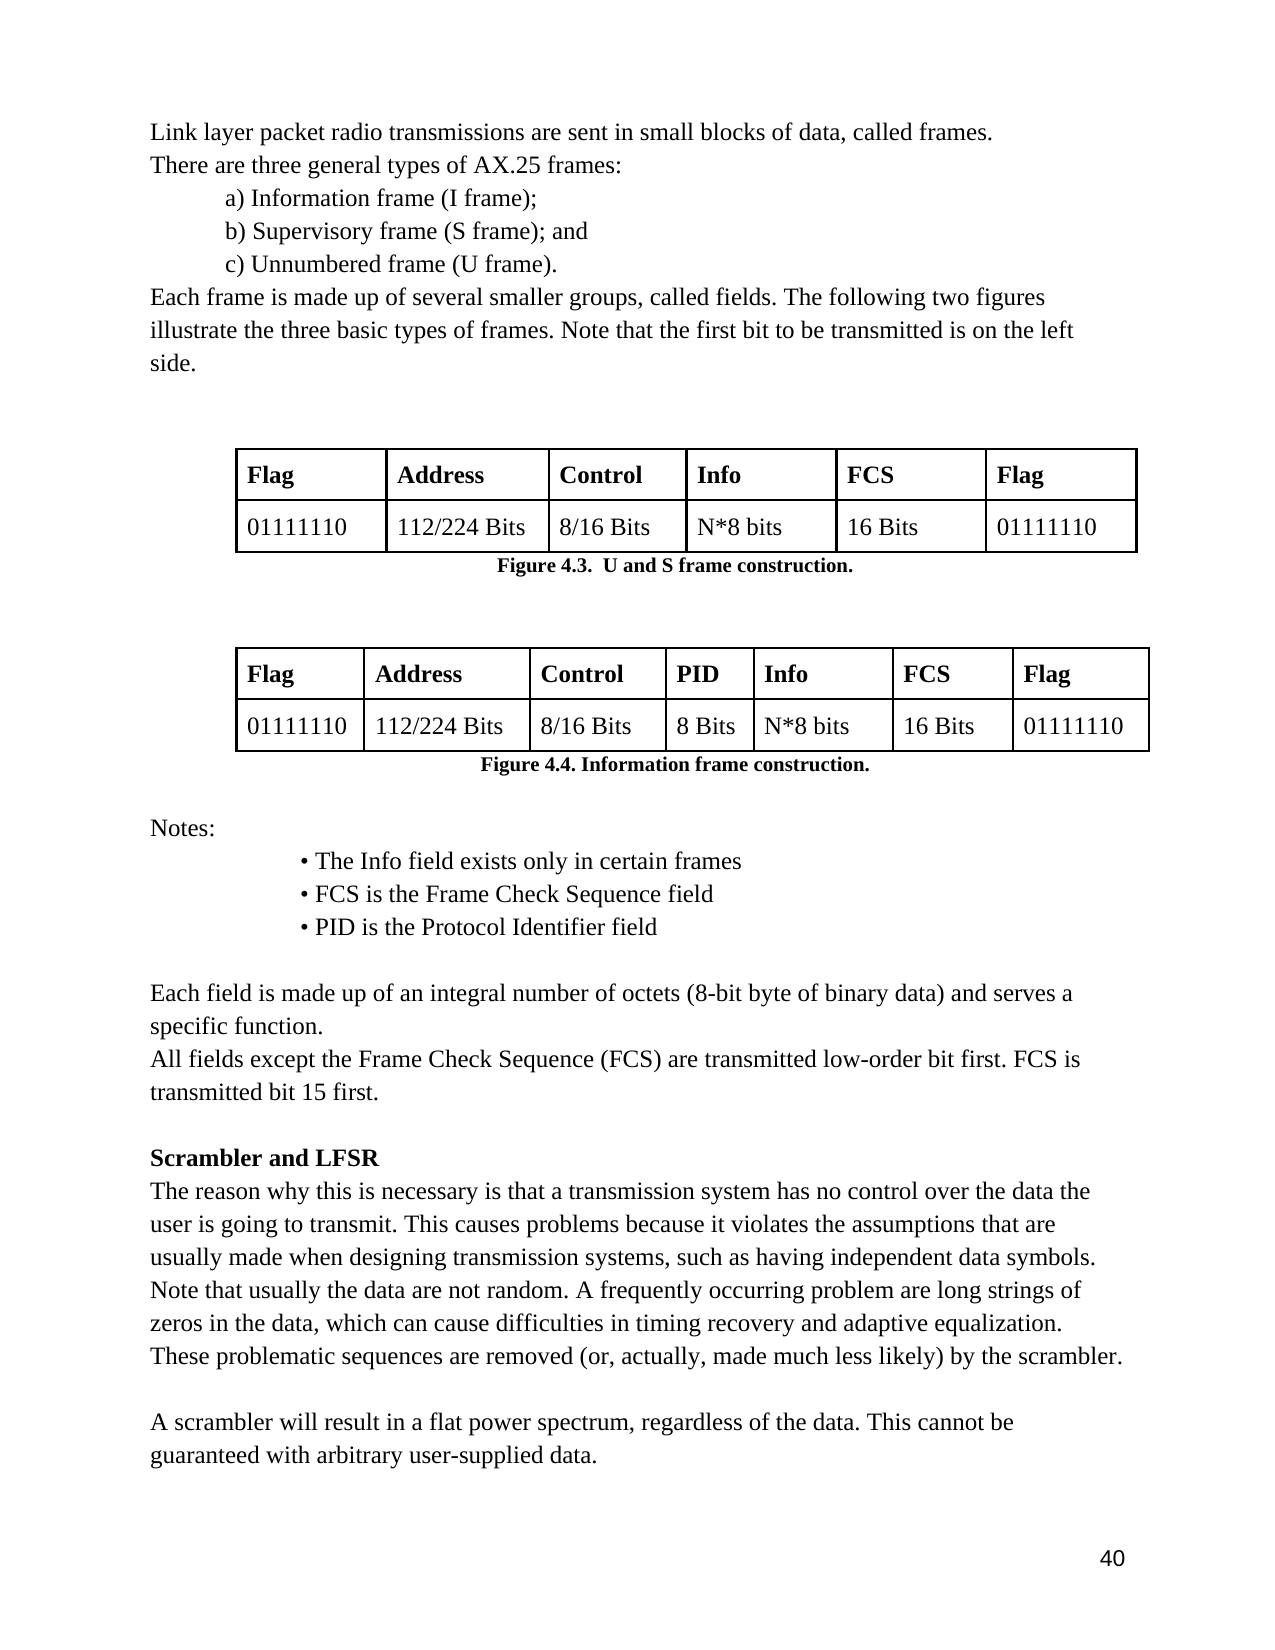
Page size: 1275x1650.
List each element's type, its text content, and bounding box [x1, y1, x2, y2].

text Notes: [150, 813, 1125, 841]
table_header Flag [238, 649, 363, 698]
table_cell 01111110 [238, 700, 363, 750]
table_cell N*8 bits [688, 501, 835, 551]
text Link layer packet radio transmissions are sent in small blocks of data, called frames. [150, 117, 1125, 146]
table_header PID [667, 649, 753, 698]
table_header Flag [1014, 649, 1148, 698]
table_header FCS [894, 649, 1012, 698]
text Each frame is made up of several smaller groups, called fields. The following two figures illustrate the three basic types of frames. Note that the first bit to be transmitted is on the left side. [150, 282, 1125, 377]
table_header Flag [238, 450, 385, 499]
text a) Information frame (I frame); [225, 183, 1125, 212]
table_cell 01111110 [238, 501, 385, 551]
text All fields except the Frame Check Sequence (FCS) are transmitted low-order bit first. FCS is transmitted bit 15 first. [150, 1044, 1125, 1106]
text Each field is made up of an integral number of octets (8-bit byte of binary data) and serves a specific function. [150, 978, 1125, 1039]
text A scrambler will result in a flat power spectrum, regardless of the data. This cannot be guaranteed with arbitrary user-supplied data. [150, 1407, 1125, 1469]
text c) Unnumbered frame (U frame). [225, 249, 1125, 278]
table_header Info [755, 649, 892, 698]
text Figure 4.4. Information frame construction. [225, 752, 1125, 776]
text Scrambler and LFSR [150, 1143, 1125, 1172]
text b) Supervisory frame (S frame); and [225, 216, 1125, 245]
table_cell 112/224 Bits [365, 700, 529, 750]
table_cell 112/224 Bits [388, 501, 548, 551]
table_header Address [388, 450, 548, 499]
table_header Flag [987, 450, 1135, 499]
table_cell 01111110 [1014, 700, 1148, 750]
text Figure 4.3. U and S frame construction. [225, 553, 1125, 577]
table_header Control [550, 450, 685, 499]
text There are three general types of AX.25 frames: [150, 150, 1125, 179]
table_cell 16 Bits [894, 700, 1012, 750]
table_cell 8/16 Bits [550, 501, 685, 551]
text • The Info field exists only in certain frames [300, 846, 1125, 874]
text • PID is the Protocol Identifier field [300, 912, 1125, 941]
text The reason why this is necessary is that a transmission system has no control over the data the user is going to transmit. This causes problems because it violates the assumptions that are usually made when designing transmission systems, such as having independent data symbols. Note that usually the data are not random. A frequently occurring problem are long strings of zeros in the data, which can cause difficulties in timing recovery and adaptive equalization. These problematic sequences are removed (or, actually, made much less likely) by the scrambler. [150, 1176, 1125, 1370]
table_header Info [688, 450, 835, 499]
table_cell 01111110 [987, 501, 1135, 551]
text • FCS is the Frame Check Sequence field [300, 879, 1125, 907]
table_header Address [365, 649, 529, 698]
table_header FCS [838, 450, 985, 499]
table_cell 16 Bits [838, 501, 985, 551]
table_cell N*8 bits [755, 700, 892, 750]
table_cell 8 Bits [667, 700, 753, 750]
table_cell 8/16 Bits [531, 700, 665, 750]
table_header Control [531, 649, 665, 698]
